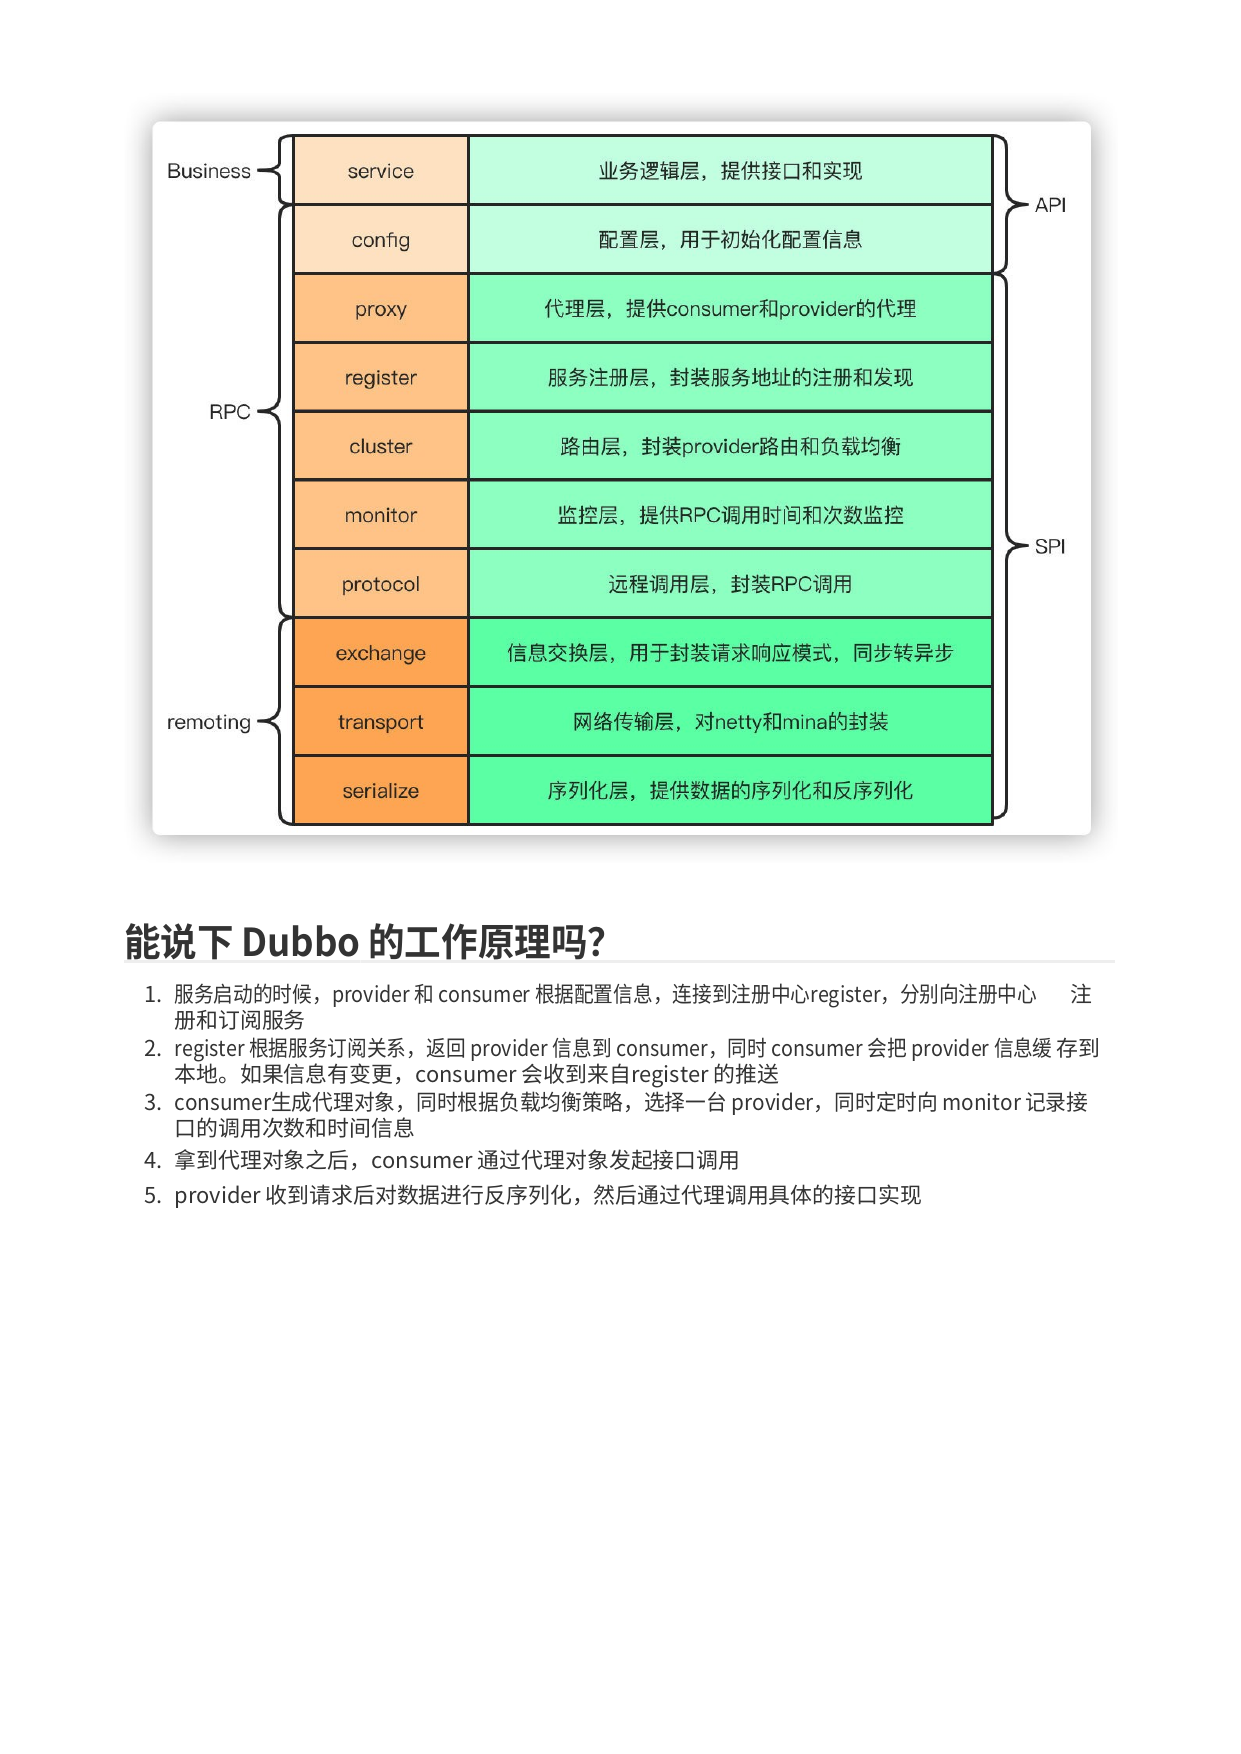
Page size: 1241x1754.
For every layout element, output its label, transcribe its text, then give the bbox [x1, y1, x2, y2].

list provider收到请求后对数据进⾏反序列化，然后通过代理调⽤具体的接⼝实现 [144, 1175, 1128, 1211]
list 服务启动的时候，provider和consumer根据配置信息，连接到注册中⼼register，分别向注册中⼼ 注册和订阅服务 [144, 981, 1112, 1035]
text 能说下Dubbo的⼯作原理吗？ [124, 912, 1128, 968]
list register根据服务订阅关系，返回provider信息到consumer，同时consumer会把provider信息缓 存到本地。如果信息有变更，consumer会收到来⾃register的推送 [144, 1035, 1105, 1089]
list 拿到代理对象之后，consumer通过代理对象发起接⼝调⽤ [144, 1143, 1128, 1175]
list consumer⽣成代理对象，同时根据负载均衡策略，选择⼀台provider，同时定时向monitor记录接⼝的调⽤次数和时间信息 [144, 1089, 1095, 1143]
picture [124, 93, 1118, 863]
